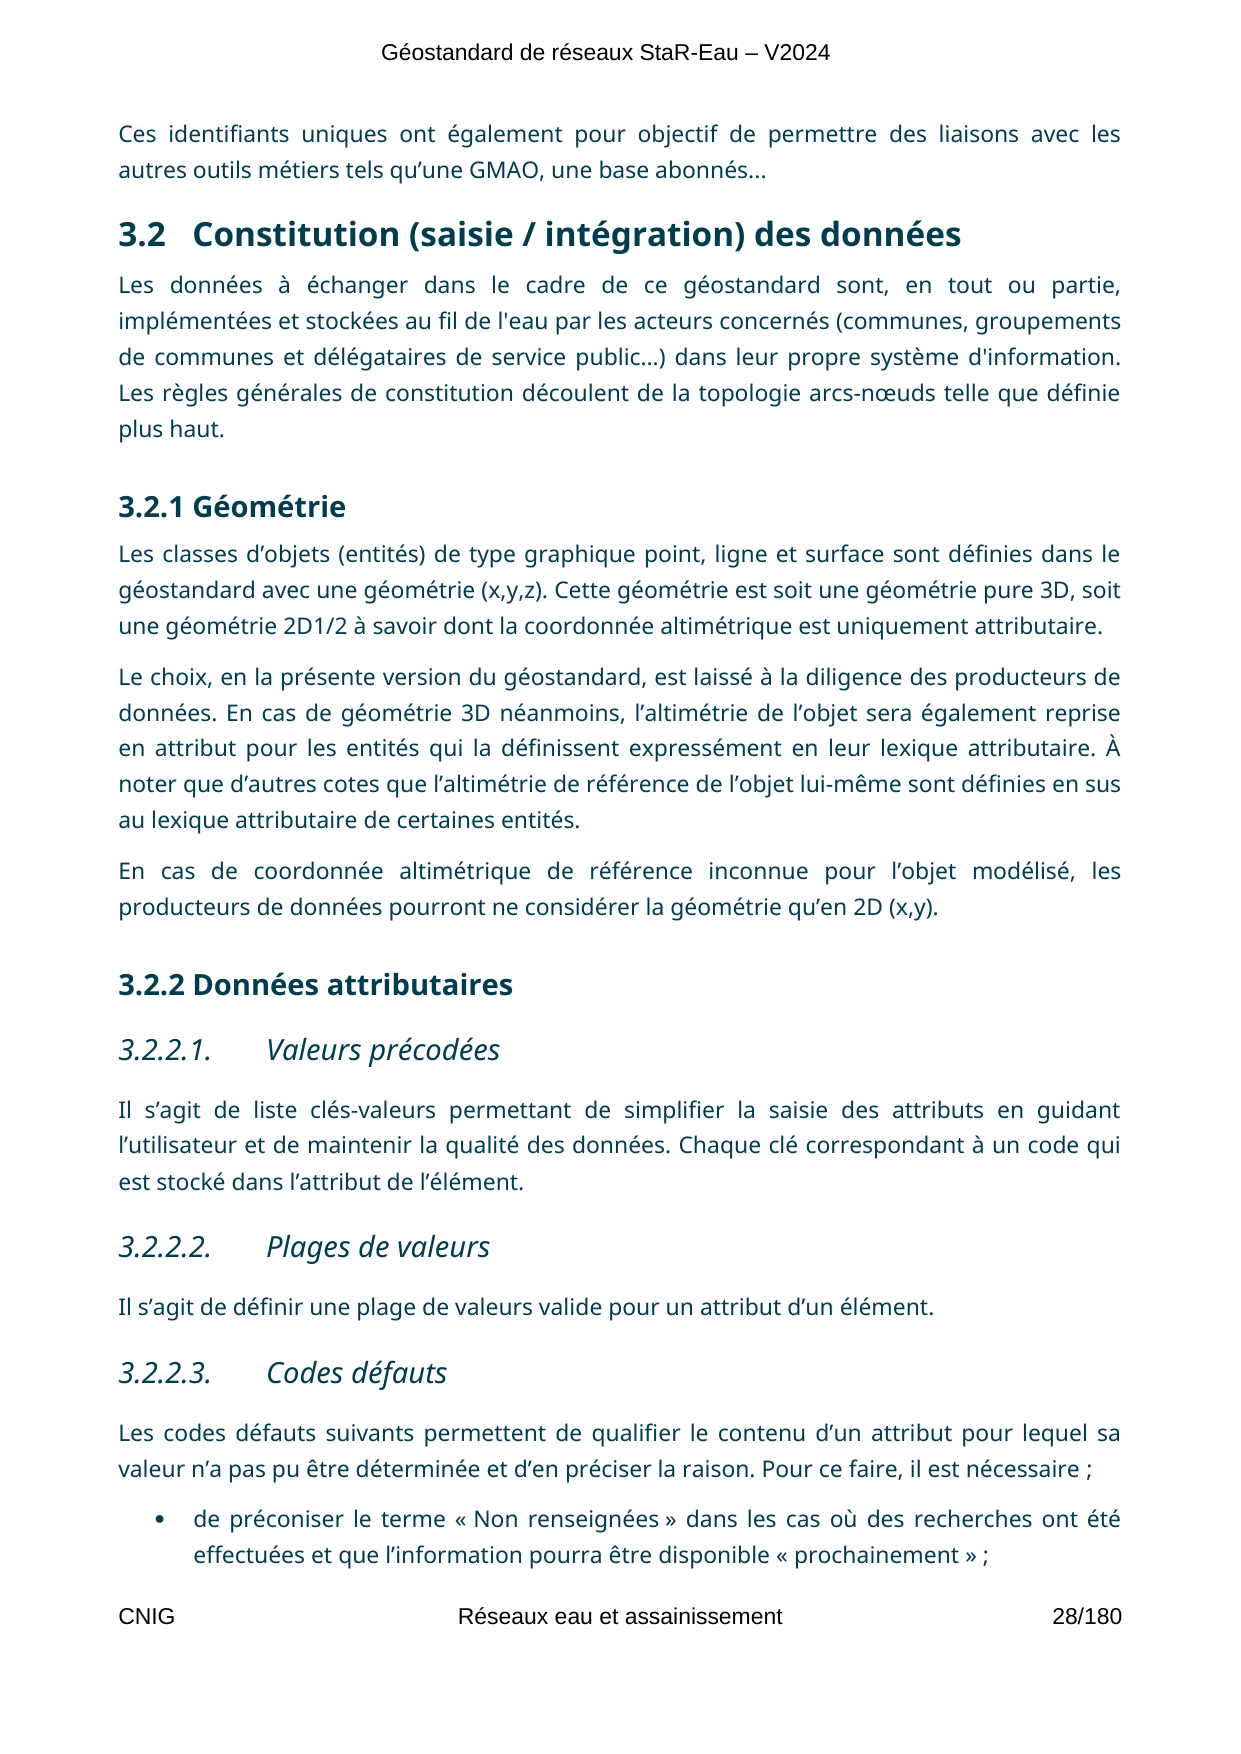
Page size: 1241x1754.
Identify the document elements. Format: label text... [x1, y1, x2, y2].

text En cas de coordonnée altimétrique de référence inconnue pour l’objet modélisé, les producteurs de données pourront ne considérer la géométrie qu’en 2D (x,y). [118, 855, 1122, 922]
text Il s’agit de liste clés-valeurs permettant de simplifier la saisie des attributs en guidant l’utilisateur et de maintenir la qualité des données. Chaque clé correspondant à un code qui est stocké dans l’attribut de l’élément. [118, 1093, 1122, 1197]
subtitle Plages de valeurs [118, 1226, 1122, 1266]
subtitle Données attributaires [118, 964, 1122, 1004]
text Les codes défauts suivants permettent de qualifier le contenu d’un attribut pour lequel sa valeur n’a pas pu être déterminée et d’en préciser la raison. Pour ce faire, il est nécessaire ; [118, 1417, 1122, 1484]
text Le choix, en la présente version du géostandard, est laissé à la diligence des producteurs de données. En cas de géométrie 3D néanmoins, l’altimétrie de l’objet sera également reprise en attribut pour les entités qui la définissent expressément en leur lexique attributaire. À noter que d’autres cotes que l’altimétrie de référence de l’objet lui-même sont définies en sus au lexique attributaire de certaines entités. [118, 661, 1122, 836]
subtitle Constitution (saisie / intégration) des données [118, 211, 1122, 256]
text Les classes d’objets (entités) de type graphique point, ligne et surface sont définies dans le géostandard avec une géométrie (x,y,z). Cette géométrie est soit une géométrie pure 3D, soit une géométrie 2D1/2 à savoir dont la coordonnée altimétrique est uniquement attributaire. [118, 538, 1122, 641]
subtitle Codes défauts [118, 1352, 1122, 1392]
subtitle Valeurs précodées [118, 1029, 1122, 1068]
subtitle Géométrie [118, 486, 1122, 526]
list de préconiser le terme « Non renseignées » dans les cas où des recherches ont été effectuées et que l’information pourra être disponible « prochainement » ; [156, 1503, 1122, 1570]
text Les données à échanger dans le cadre de ce géostandard sont, en tout ou partie, implémentées et stockées au fil de l'eau par les acteurs concernés (communes, groupements de communes et délégataires de service public…) dans leur propre système d'information. Les règles générales de constitution découlent de la topologie arcs-nœuds telle que définie plus haut. [118, 269, 1122, 444]
text Il s’agit de définir une plage de valeurs valide pour un attribut d’un élément. [118, 1291, 1122, 1322]
text Ces identifiants uniques ont également pour objectif de permettre des liaisons avec les autres outils métiers tels qu’une GMAO, une base abonnés... [118, 118, 1122, 185]
